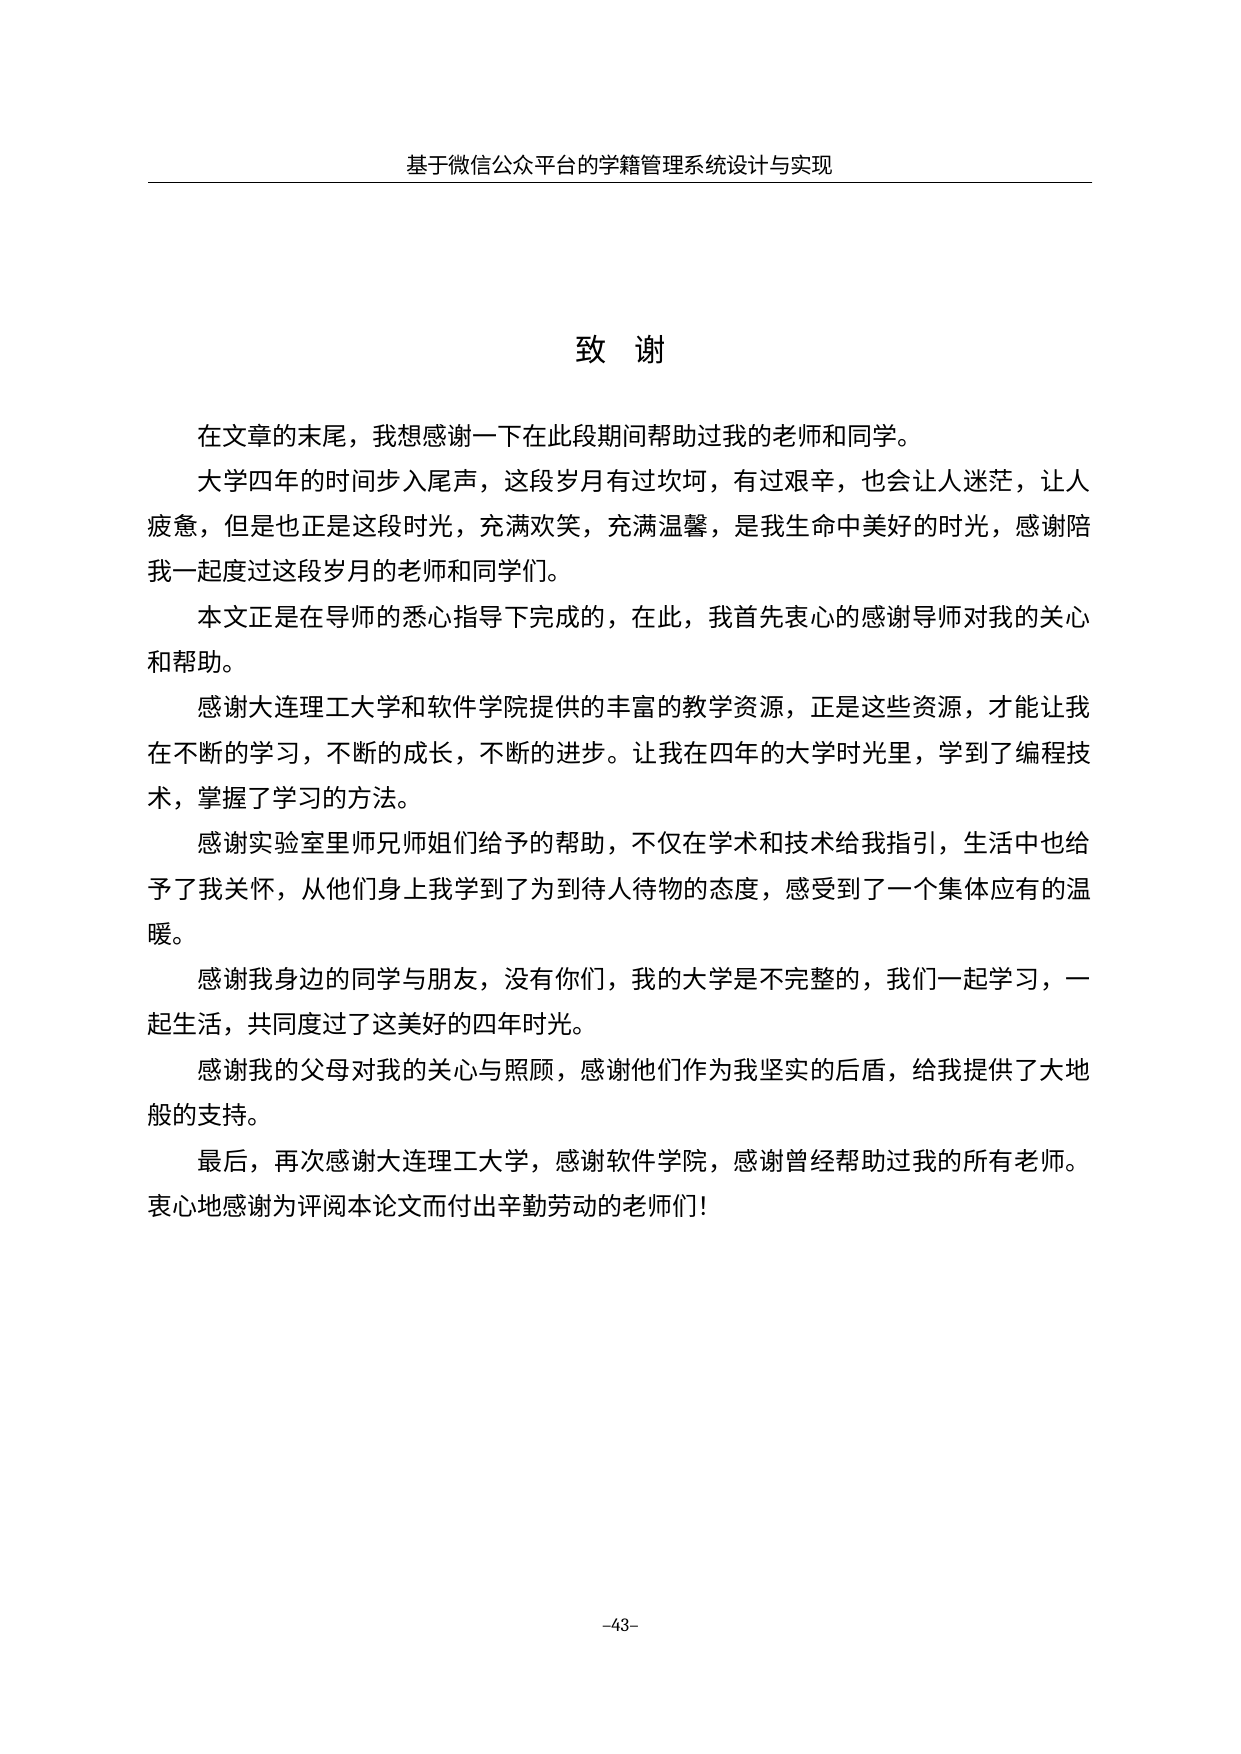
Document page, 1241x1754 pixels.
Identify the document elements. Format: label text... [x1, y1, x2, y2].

text 感谢我的父母对我的关心与照顾，感谢他们作为我坚实的后盾，给我提供了大地般的支持。 [148, 1050, 1092, 1132]
text 感谢大连理工大学和软件学院提供的丰富的教学资源，正是这些资源，才能让我在不断的学习，不断的成长，不断的进步。让我在四年的大学时光里，学到了编程技术，掌握了学习的方法。 [148, 688, 1092, 815]
text 感谢实验室里师兄师姐们给予的帮助，不仅在学术和技术给我指引，生活中也给予了我关怀，从他们身上我学到了为到待人待物的态度，感受到了一个集体应有的温暖。 [148, 824, 1092, 951]
text 本文正是在导师的悉心指导下完成的，在此，我首先衷心的感谢导师对我的关心和帮助。 [148, 597, 1092, 679]
text 大学四年的时间步入尾声，这段岁月有过坎坷，有过艰辛，也会让人迷茫，让人疲惫，但是也正是这段时光，充满欢笑，充满温馨，是我生命中美好的时光，感谢陪我一起度过这段岁月的老师和同学们。 [148, 461, 1092, 588]
subtitle 致 谢 [148, 325, 1092, 370]
text 在文章的末尾，我想感谢一下在此段期间帮助过我的老师和同学。 [148, 416, 1092, 452]
text 最后，再次感谢大连理工大学，感谢软件学院，感谢曾经帮助过我的所有老师。衷心地感谢为评阅本论文而付出辛勤劳动的老师们！ [148, 1141, 1092, 1222]
text 感谢我身边的同学与朋友，没有你们，我的大学是不完整的，我们一起学习，一起生活，共同度过了这美好的四年时光。 [148, 960, 1092, 1041]
